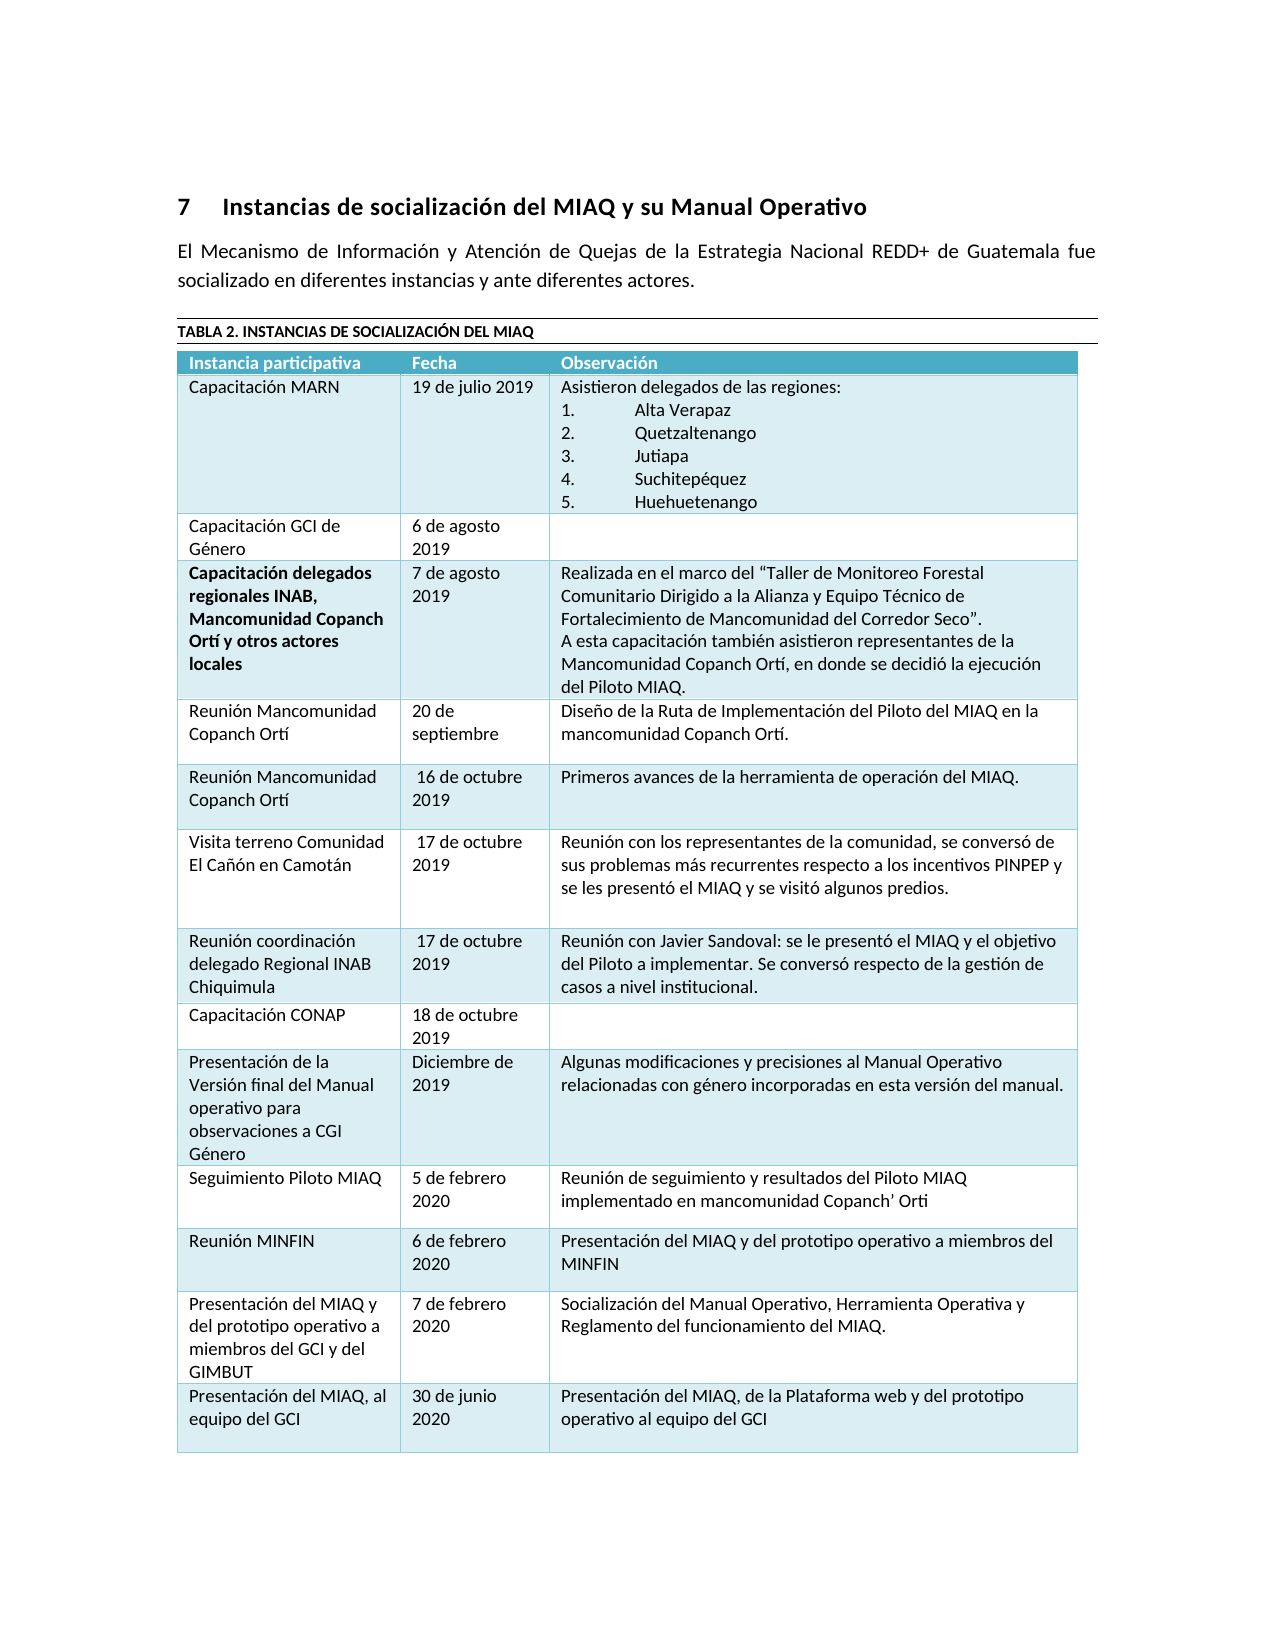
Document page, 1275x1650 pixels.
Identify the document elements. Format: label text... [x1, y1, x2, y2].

table_cell Realizada en el marco del “Taller de Monitoreo Forestal Comunitario Dirigido a la Alianza y Equipo Técnico de Fortalecimiento de Mancomunidad del Corredor Seco”. A esta capacitación también asistieron representantes de la Mancomunidad Copanch Ortí, en donde se decidió la ejecución del Piloto MIAQ. [550, 561, 1077, 698]
table_cell Reunión Mancomunidad Copanch Ortí [178, 700, 400, 764]
table_cell 16 de octubre 2019 [401, 765, 549, 829]
table_cell Primeros avances de la herramienta de operación del MIAQ. [550, 765, 1077, 829]
table_cell Reunión de seguimiento y resultados del Piloto MIAQ implementado en mancomunidad Copanch’ Orti [550, 1166, 1077, 1228]
table_cell Presentación de la Versión final del Manual operativo para observaciones a CGI Género [178, 1050, 400, 1165]
table_cell Diciembre de 2019 [401, 1050, 549, 1165]
table_cell Reunión MINFIN [178, 1229, 400, 1291]
table_cell [550, 1004, 1077, 1049]
table_cell 6 de agosto 2019 [401, 514, 549, 560]
table_cell 7 de febrero 2020 [401, 1292, 549, 1383]
table_cell Diseño de la Ruta de Implementación del Piloto del MIAQ en la mancomunidad Copanch Ortí. [550, 700, 1077, 764]
table_cell Reunión con los representantes de la comunidad, se conversó de sus problemas más recurrentes respecto a los incentivos PINPEP y se les presentó el MIAQ y se visitó algunos predios. [550, 830, 1077, 928]
text Tabla 2. Instancias de socialización del MIAQ [177, 319, 1098, 343]
table_cell Reunión coordinación delegado Regional INAB Chiquimula [178, 929, 400, 1002]
table_cell Capacitación delegados regionales INAB, Mancomunidad Copanch Ortí y otros actores locales [178, 561, 400, 698]
table_cell Presentación del MIAQ y del prototipo operativo a miembros del MINFIN [550, 1229, 1077, 1291]
table_cell Presentación del MIAQ y del prototipo operativo a miembros del GCI y del GIMBUT [178, 1292, 400, 1383]
table_cell Algunas modificaciones y precisiones al Manual Operativo relacionadas con género incorporadas en esta versión del manual. [550, 1050, 1077, 1165]
subtitle Instancias de socialización del MIAQ y su Manual Operativo [177, 191, 1098, 222]
table_cell Capacitación MARN [178, 376, 400, 513]
table_cell Visita terreno Comunidad El Cañón en Camotán [178, 830, 400, 928]
table_header Observación [550, 352, 1077, 374]
table_cell Reunión Mancomunidad Copanch Ortí [178, 765, 400, 829]
table_cell Socialización del Manual Operativo, Herramienta Operativa y Reglamento del funcionamiento del MIAQ. [550, 1292, 1077, 1383]
table_cell [550, 514, 1077, 560]
table_cell Capacitación GCI de Género [178, 514, 400, 560]
table_cell Presentación del MIAQ, al equipo del GCI [178, 1384, 400, 1452]
table_header Instancia participativa [178, 352, 400, 374]
table_cell Seguimiento Piloto MIAQ [178, 1166, 400, 1228]
table_cell Presentación del MIAQ, de la Plataforma web y del prototipo operativo al equipo del GCI [550, 1384, 1077, 1452]
table_cell 30 de junio 2020 [401, 1384, 549, 1452]
table_cell 18 de octubre 2019 [401, 1004, 549, 1049]
table_cell 20 de septiembre [401, 700, 549, 764]
table_header Fecha [401, 352, 549, 374]
table_cell 17 de octubre 2019 [401, 830, 549, 928]
table_cell Reunión con Javier Sandoval: se le presentó el MIAQ y el objetivo del Piloto a implementar. Se conversó respecto de la gestión de casos a nivel institucional. [550, 929, 1077, 1002]
table_cell 6 de febrero 2020 [401, 1229, 549, 1291]
table_cell 5 de febrero 2020 [401, 1166, 549, 1228]
table_cell Capacitación CONAP [178, 1004, 400, 1049]
table_cell Asistieron delegados de las regiones: 1. Alta Verapaz 2. Quetzaltenango 3. Jutiapa 4. Suchitepéquez 5. Huehuetenango [550, 376, 1077, 513]
text El Mecanismo de Información y Atención de Quejas de la Estrategia Nacional REDD+ de Guatemala fue socializado en diferentes instancias y ante diferentes actores. [177, 238, 1098, 293]
table_cell 7 de agosto 2019 [401, 561, 549, 698]
table_cell 17 de octubre 2019 [401, 929, 549, 1002]
table_cell 19 de julio 2019 [401, 376, 549, 513]
